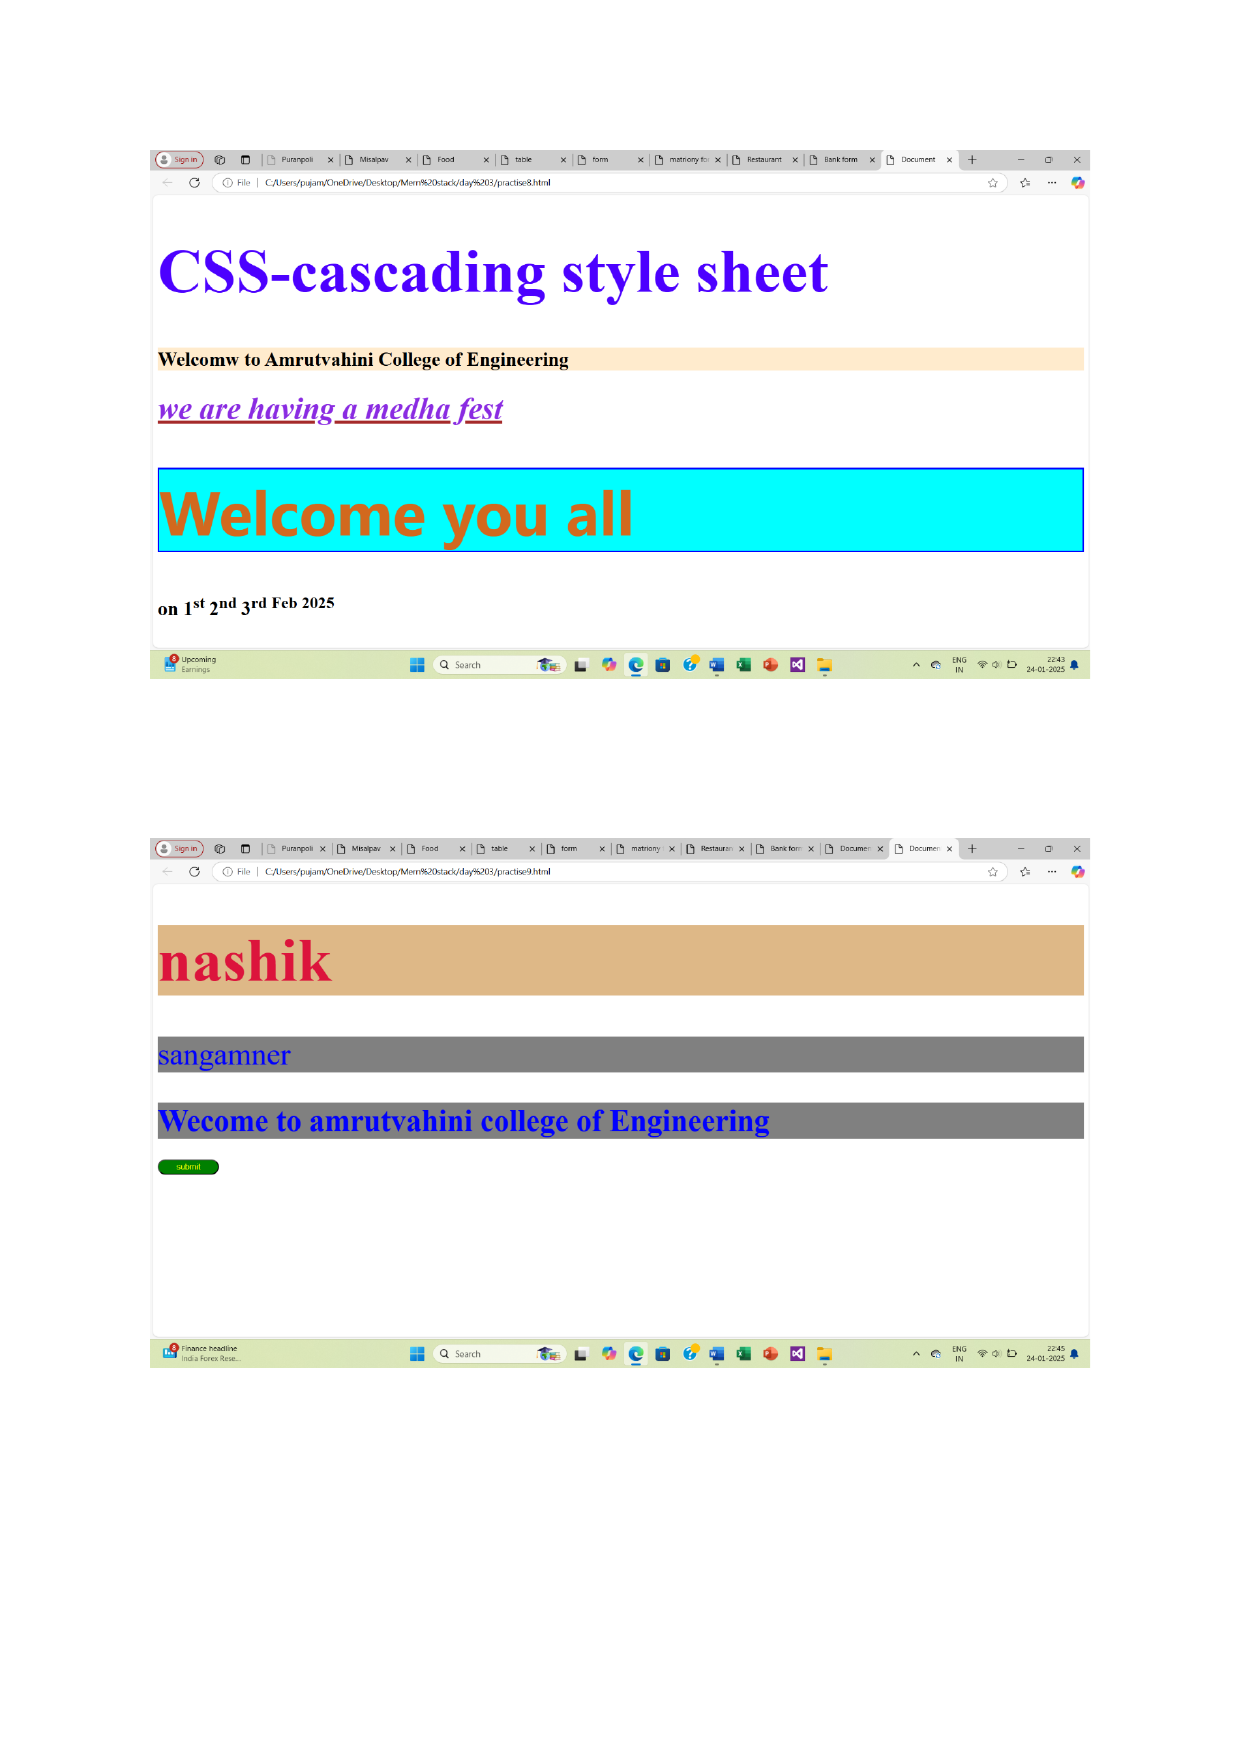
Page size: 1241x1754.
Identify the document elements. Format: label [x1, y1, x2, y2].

picture [150, 838, 1091, 1368]
picture [150, 150, 1091, 679]
